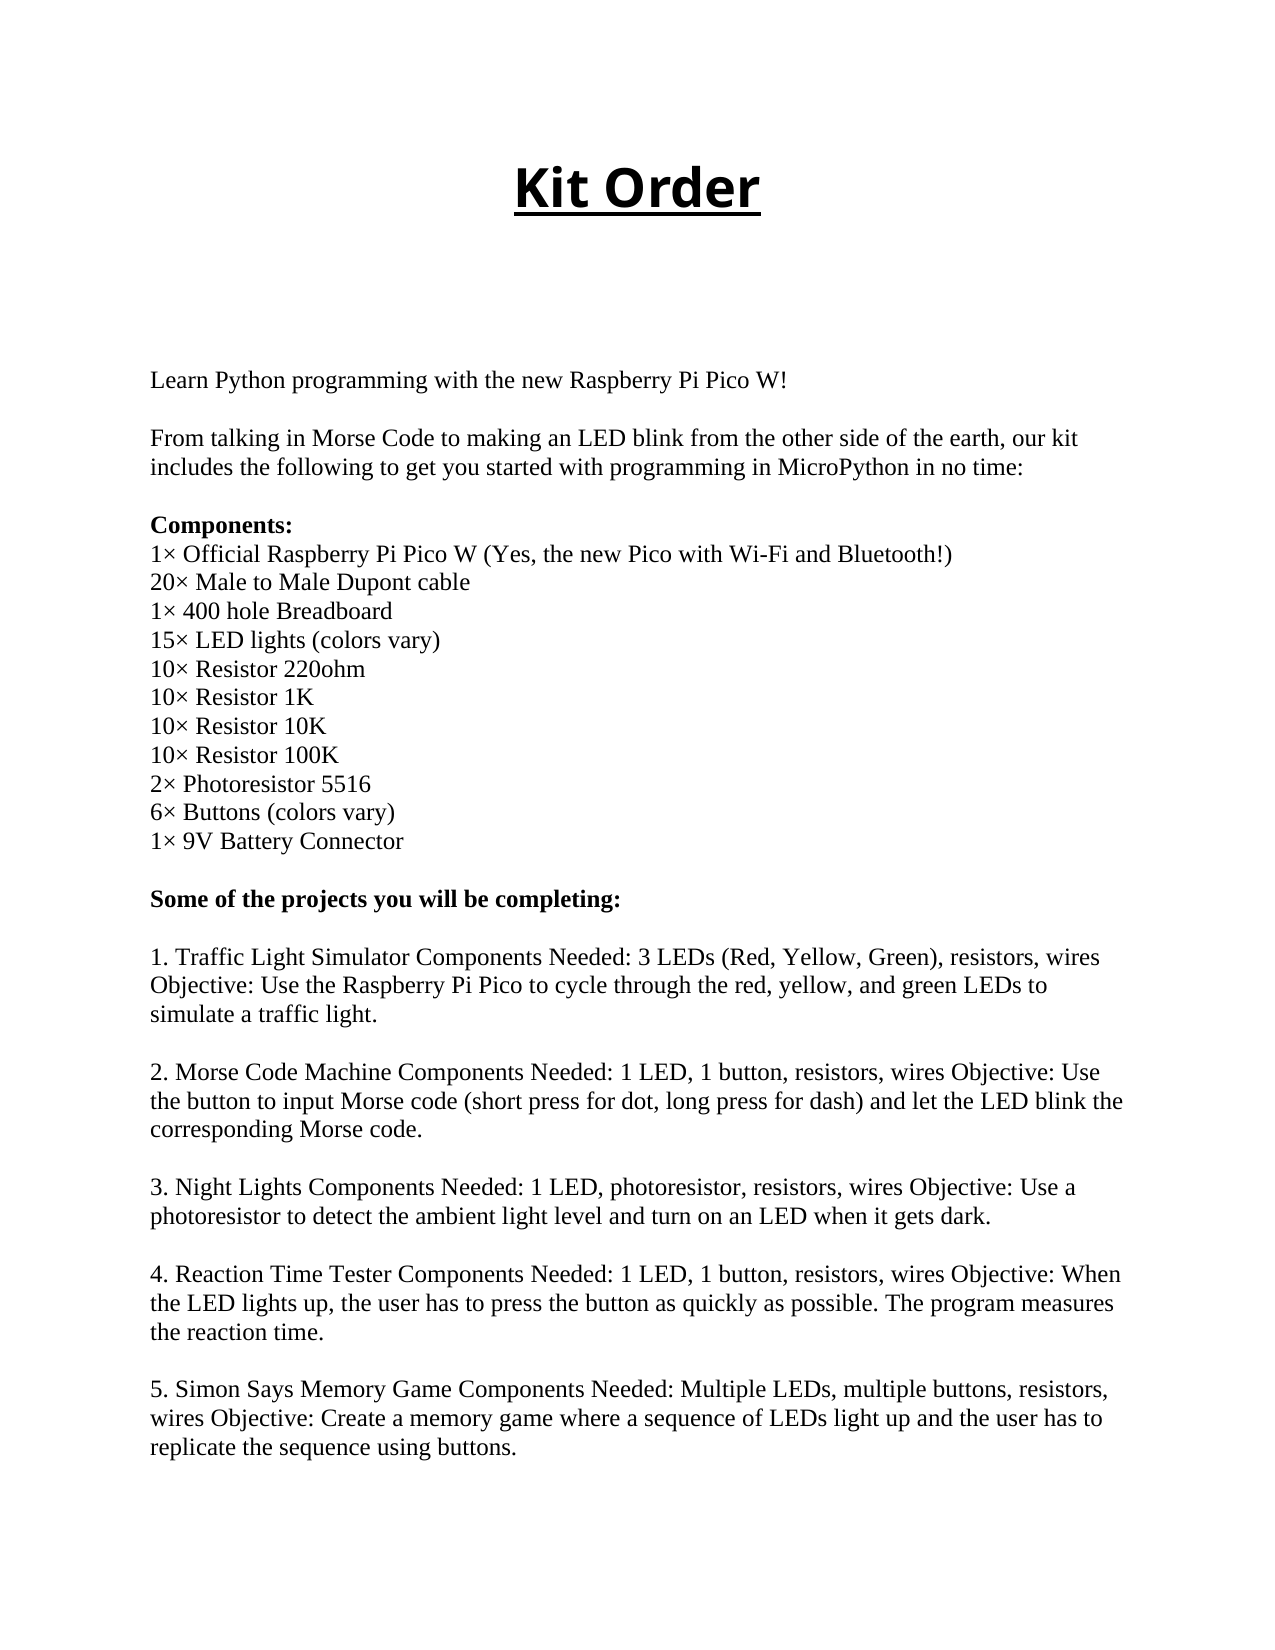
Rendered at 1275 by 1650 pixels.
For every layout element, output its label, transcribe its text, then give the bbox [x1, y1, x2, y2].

text Learn Python programming with the new Raspberry Pi Pico W! [150, 365, 1125, 394]
text 3. Night Lights Components Needed: 1 LED, photoresistor, resistors, wires Objective: Use a photoresistor to detect the ambient light level and turn on an LED when it gets dark. [150, 1172, 1125, 1230]
text 1. Traffic Light Simulator Components Needed: 3 LEDs (Red, Yellow, Green), resistors, wires Objective: Use the Raspberry Pi Pico to cycle through the red, yellow, and green LEDs to simulate a traffic light. [150, 942, 1125, 1028]
text From talking in Morse Code to making an LED blink from the other side of the earth, our kit includes the following to get you started with programming in MicroPython in no time: [150, 423, 1125, 481]
text 4. Reaction Time Tester Components Needed: 1 LED, 1 button, resistors, wires Objective: When the LED lights up, the user has to press the button as quickly as possible. The program measures the reaction time. [150, 1259, 1125, 1345]
text Kit Order [150, 150, 1125, 224]
text 5. Simon Says Memory Game Components Needed: Multiple LEDs, multiple buttons, resistors, wires Objective: Create a memory game where a sequence of LEDs light up and the user has to replicate the sequence using buttons. [150, 1374, 1125, 1461]
text 2. Morse Code Machine Components Needed: 1 LED, 1 button, resistors, wires Objective: Use the button to input Morse code (short press for dot, long press for dash) and let the LED blink the corresponding Morse code. [150, 1057, 1125, 1143]
text Components: 1× Official Raspberry Pi Pico W (Yes, the new Pico with Wi-Fi and Bluetooth!) 20× Male to Male Dupont cable 1× 400 hole Breadboard 15× LED lights (colors vary) 10× Resistor 220ohm 10× Resistor 1K 10× Resistor 10K 10× Resistor 100K 2× Photoresistor 5516 6× Buttons (colors vary) 1× 9V Battery Connector Some of the projects you will be completing: [150, 510, 1125, 912]
